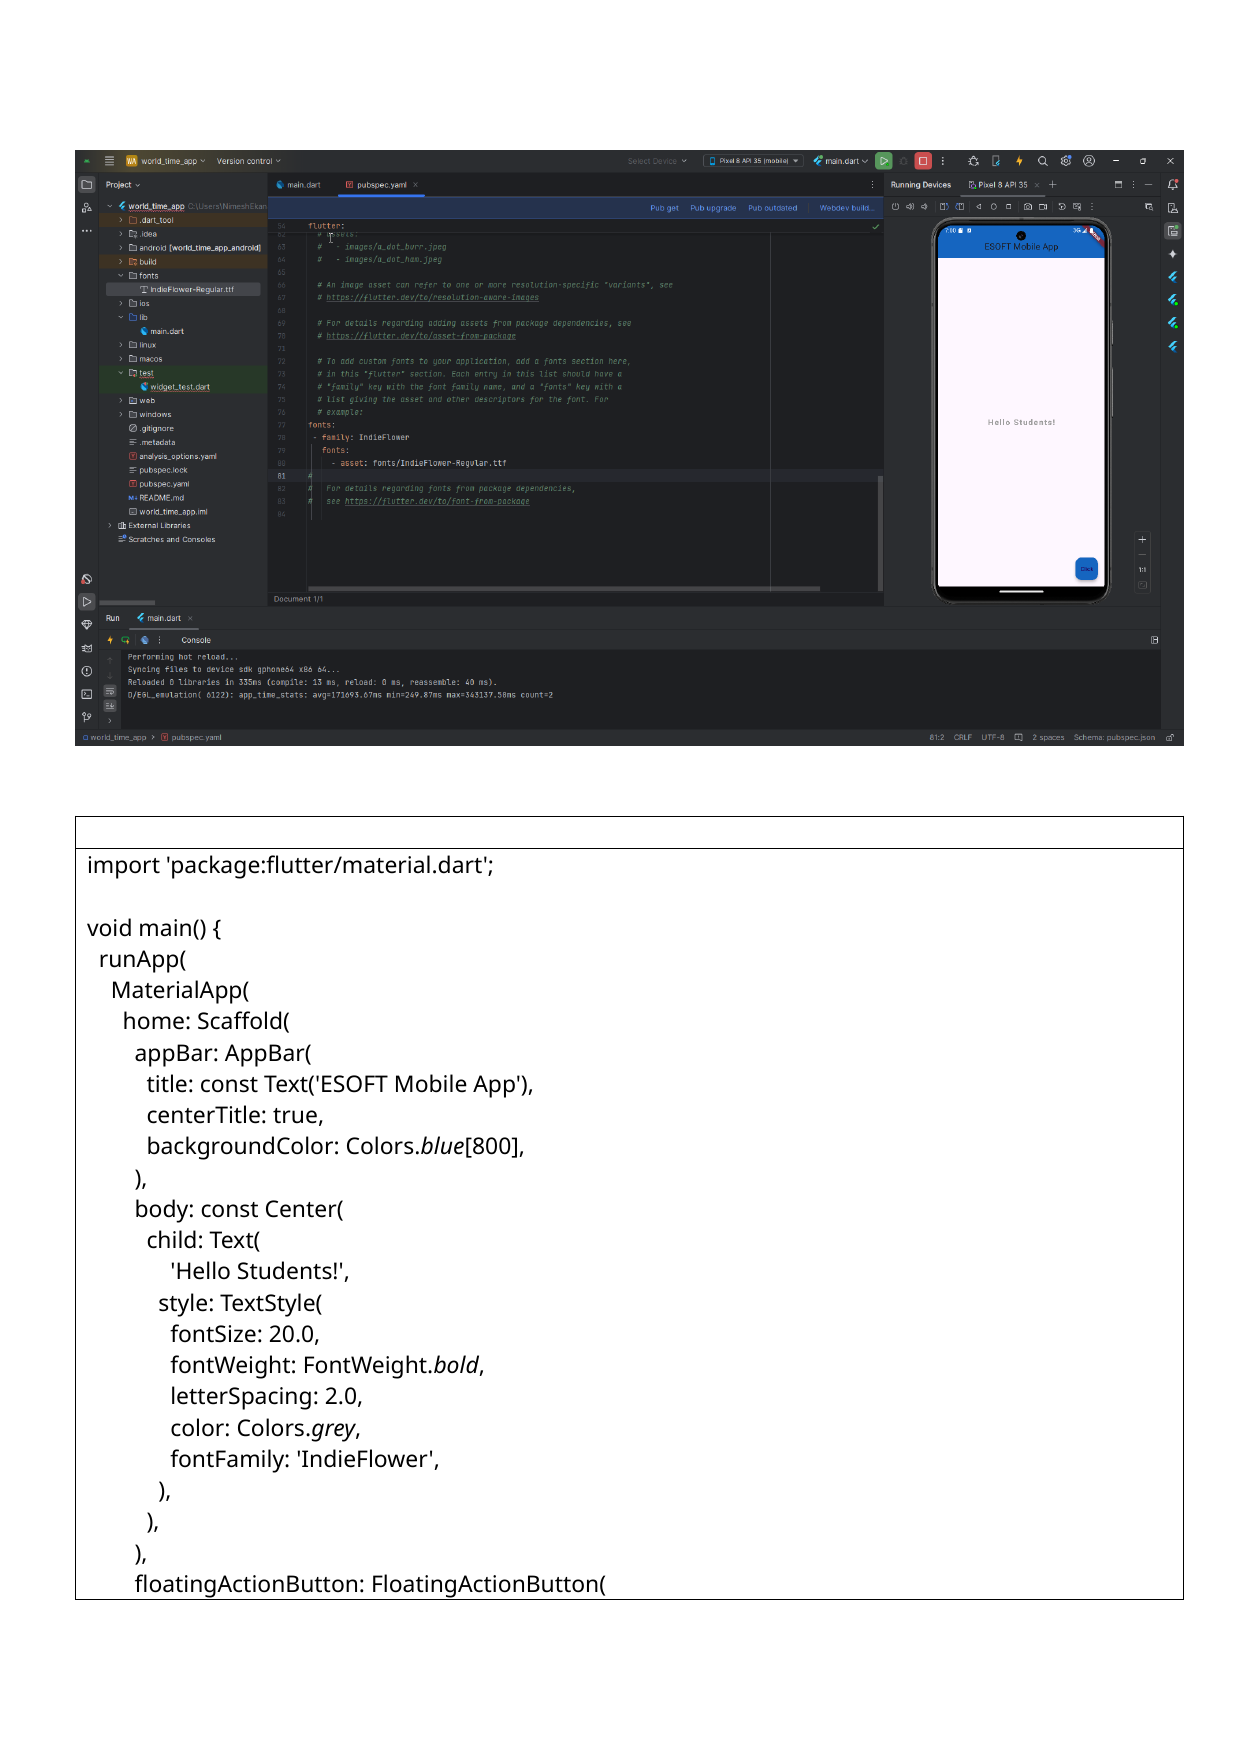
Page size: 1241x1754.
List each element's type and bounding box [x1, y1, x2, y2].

picture [75, 150, 1184, 746]
table_cell [76, 849, 1183, 1599]
table_header [76, 817, 1183, 848]
